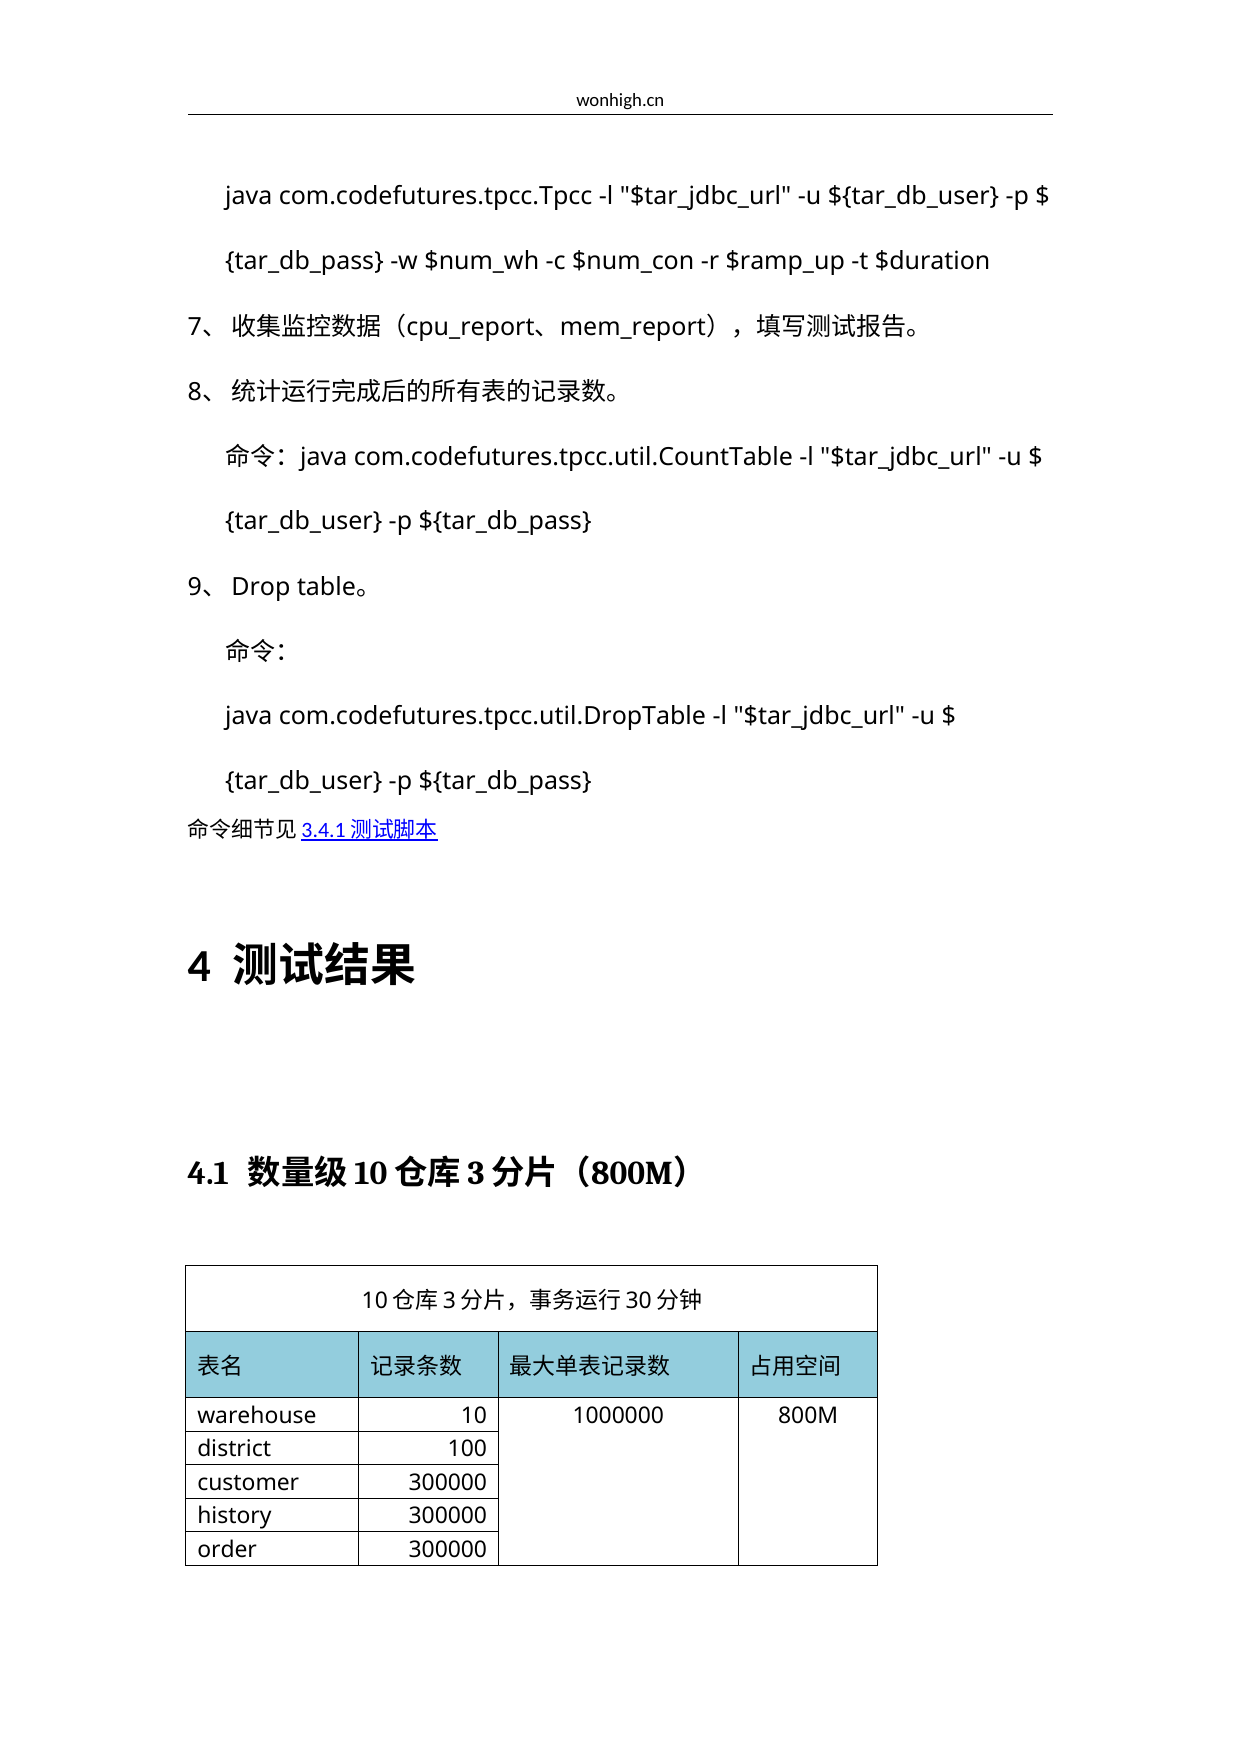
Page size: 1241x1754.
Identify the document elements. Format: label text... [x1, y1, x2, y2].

table_cell 占用空间 [739, 1332, 877, 1397]
text 命令细节见3.4.1测试脚本 [187, 812, 1053, 844]
list java com.codefutures.tpcc.util.DropTable -l "$tar_jdbc_url" -u ${tar_db_user} -p ${tar_db_pass} [225, 682, 1053, 812]
list java com.codefutures.tpcc.Tpcc -l "$tar_jdbc_url" -u ${tar_db_user} -p ${tar_db_pass} -w $num_wh -c $num_con -r $ramp_up -t $duration [225, 162, 1053, 292]
table_cell 1000000 [499, 1398, 738, 1565]
table_cell 300000 [359, 1465, 498, 1498]
list 收集监控数据（cpu_report、mem_report），填写测试报告。 [187, 292, 1053, 357]
table_cell district [186, 1432, 358, 1464]
list 统计运行完成后的所有表的记录数。 [187, 357, 1053, 422]
table_cell customer [186, 1465, 358, 1498]
table_cell order [186, 1532, 358, 1565]
list 命令：java com.codefutures.tpcc.util.CountTable -l "$tar_jdbc_url" -u ${tar_db_user} -p ${tar_db_pass} [225, 422, 1053, 552]
table_cell 记录条数 [359, 1332, 498, 1397]
table_cell history [186, 1499, 358, 1531]
list 命令： [225, 617, 1053, 682]
table_header 10仓库3分片，事务运行30分钟 [186, 1266, 877, 1331]
table_cell 800M [739, 1398, 877, 1565]
table_cell 300000 [359, 1532, 498, 1565]
table_cell 10 [359, 1398, 498, 1431]
list Drop table。 [187, 552, 1053, 617]
table_cell 表名 [186, 1332, 358, 1397]
table_cell warehouse [186, 1398, 358, 1431]
subtitle 数量级10仓库3分片（800M） [187, 1138, 1053, 1203]
table_cell 100 [359, 1432, 498, 1464]
table_cell 300000 [359, 1499, 498, 1531]
table_cell 最大单表记录数 [499, 1332, 738, 1397]
subtitle 测试结果 [187, 912, 1053, 1010]
